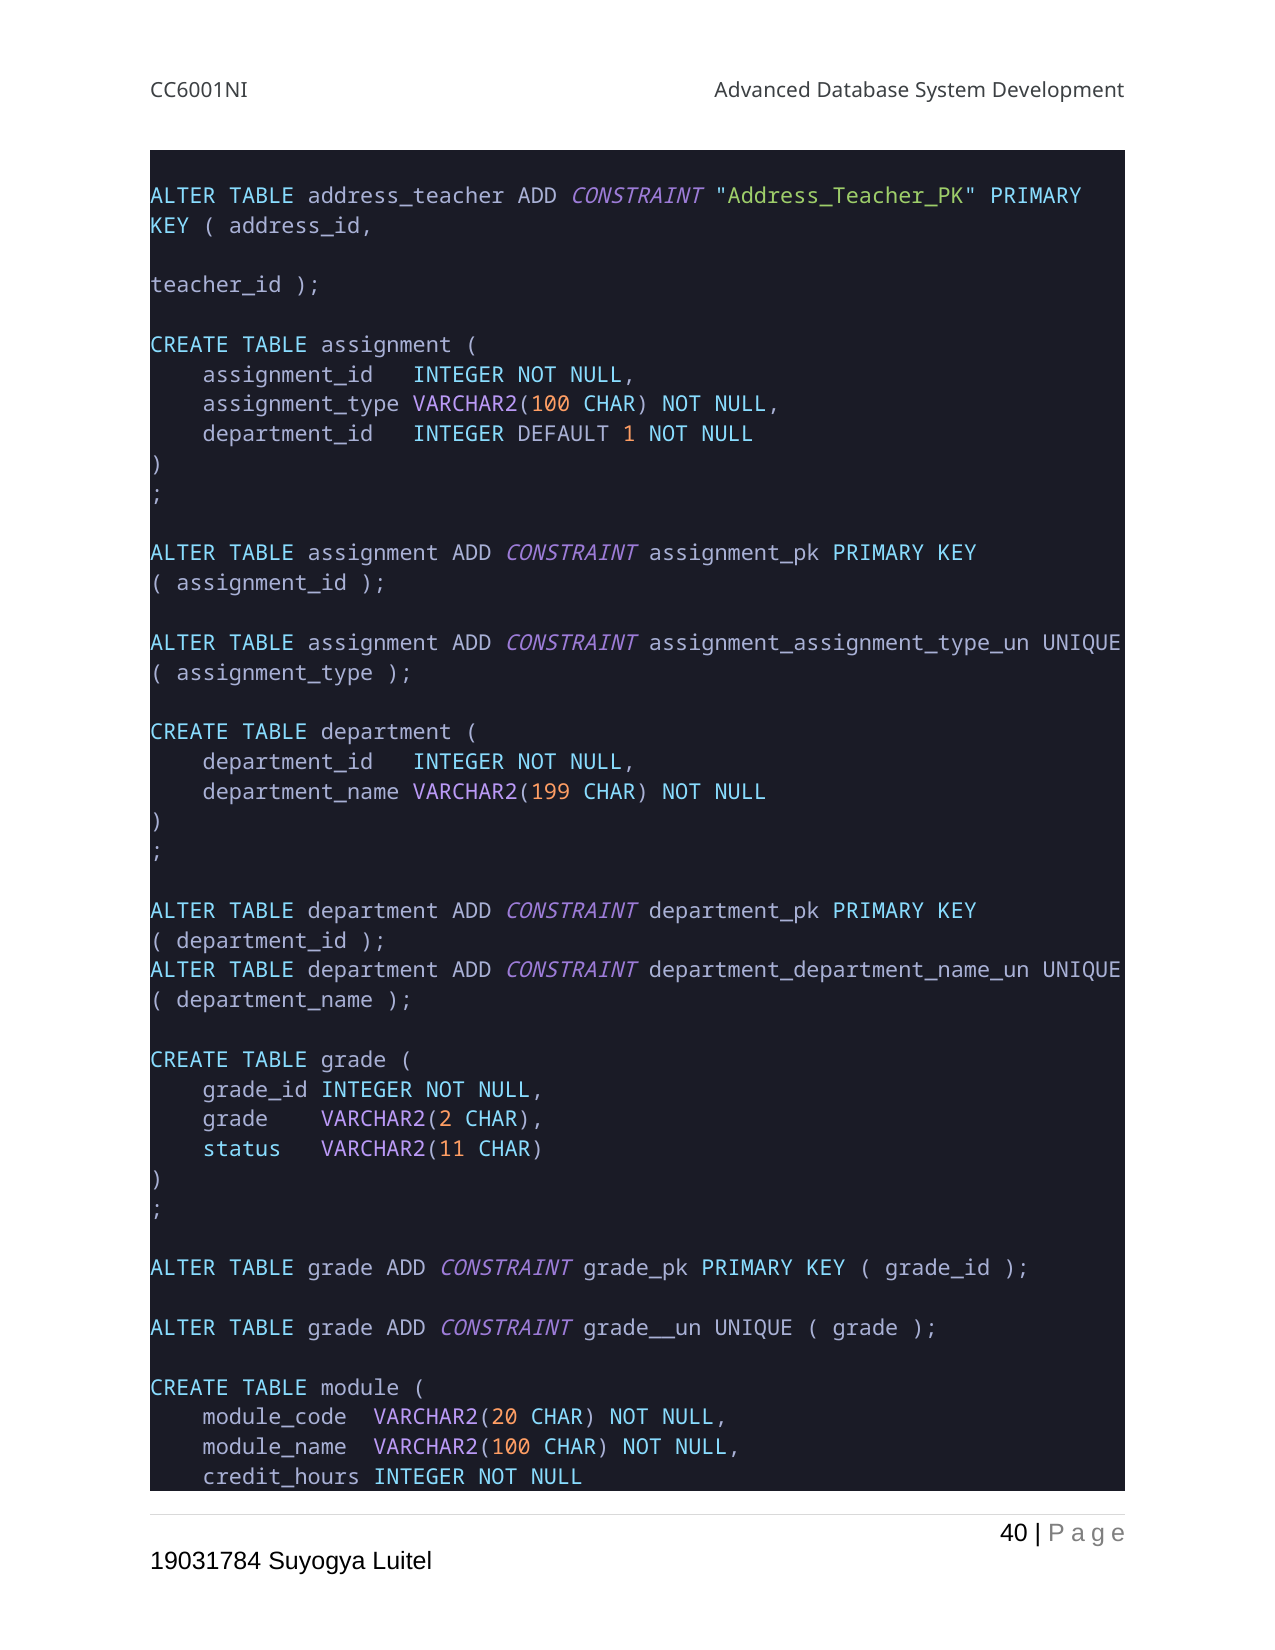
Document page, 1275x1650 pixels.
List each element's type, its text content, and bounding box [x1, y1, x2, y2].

text ALTER TABLE assignment ADD CONSTRAINT assignment_assignment_type_un UNIQUE ( assignment_type ); [150, 627, 1125, 686]
text teacher_id ); [150, 239, 1125, 299]
text credit_hours INTEGER NOT NULL [150, 1461, 1125, 1491]
text ) [150, 1163, 1125, 1193]
text grade VARCHAR2(2 CHAR), [150, 1103, 1125, 1133]
text module_name VARCHAR2(100 CHAR) NOT NULL, [150, 1431, 1125, 1461]
text ; [150, 1193, 1125, 1222]
text CREATE TABLE department ( [150, 716, 1125, 746]
text status VARCHAR2(11 CHAR) [150, 1133, 1125, 1163]
text ALTER TABLE department ADD CONSTRAINT department_pk PRIMARY KEY ( department_id ); [150, 895, 1125, 954]
text assignment_id INTEGER NOT NULL, [150, 358, 1125, 388]
text ALTER TABLE grade ADD CONSTRAINT grade_pk PRIMARY KEY ( grade_id ); [150, 1252, 1125, 1282]
text module_code VARCHAR2(20 CHAR) NOT NULL, [150, 1401, 1125, 1431]
text ALTER TABLE grade ADD CONSTRAINT grade__un UNIQUE ( grade ); [150, 1312, 1125, 1342]
text ALTER TABLE assignment ADD CONSTRAINT assignment_pk PRIMARY KEY ( assignment_id ); [150, 537, 1125, 597]
text ; [150, 835, 1125, 865]
text department_id INTEGER DEFAULT 1 NOT NULL [150, 418, 1125, 448]
text ; [150, 478, 1125, 507]
text CREATE TABLE assignment ( [150, 329, 1125, 358]
text ALTER TABLE address_teacher ADD CONSTRAINT "Address_Teacher_PK" PRIMARY KEY ( address_id, [150, 180, 1125, 239]
text department_id INTEGER NOT NULL, [150, 746, 1125, 776]
text ) [150, 448, 1125, 478]
text ALTER TABLE department ADD CONSTRAINT department_department_name_un UNIQUE ( department_name ); [150, 954, 1125, 1014]
text grade_id INTEGER NOT NULL, [150, 1073, 1125, 1103]
text assignment_type VARCHAR2(100 CHAR) NOT NULL, [150, 388, 1125, 418]
text ) [150, 805, 1125, 835]
text department_name VARCHAR2(199 CHAR) NOT NULL [150, 776, 1125, 805]
text CREATE TABLE module ( [150, 1371, 1125, 1401]
text CREATE TABLE grade ( [150, 1044, 1125, 1073]
